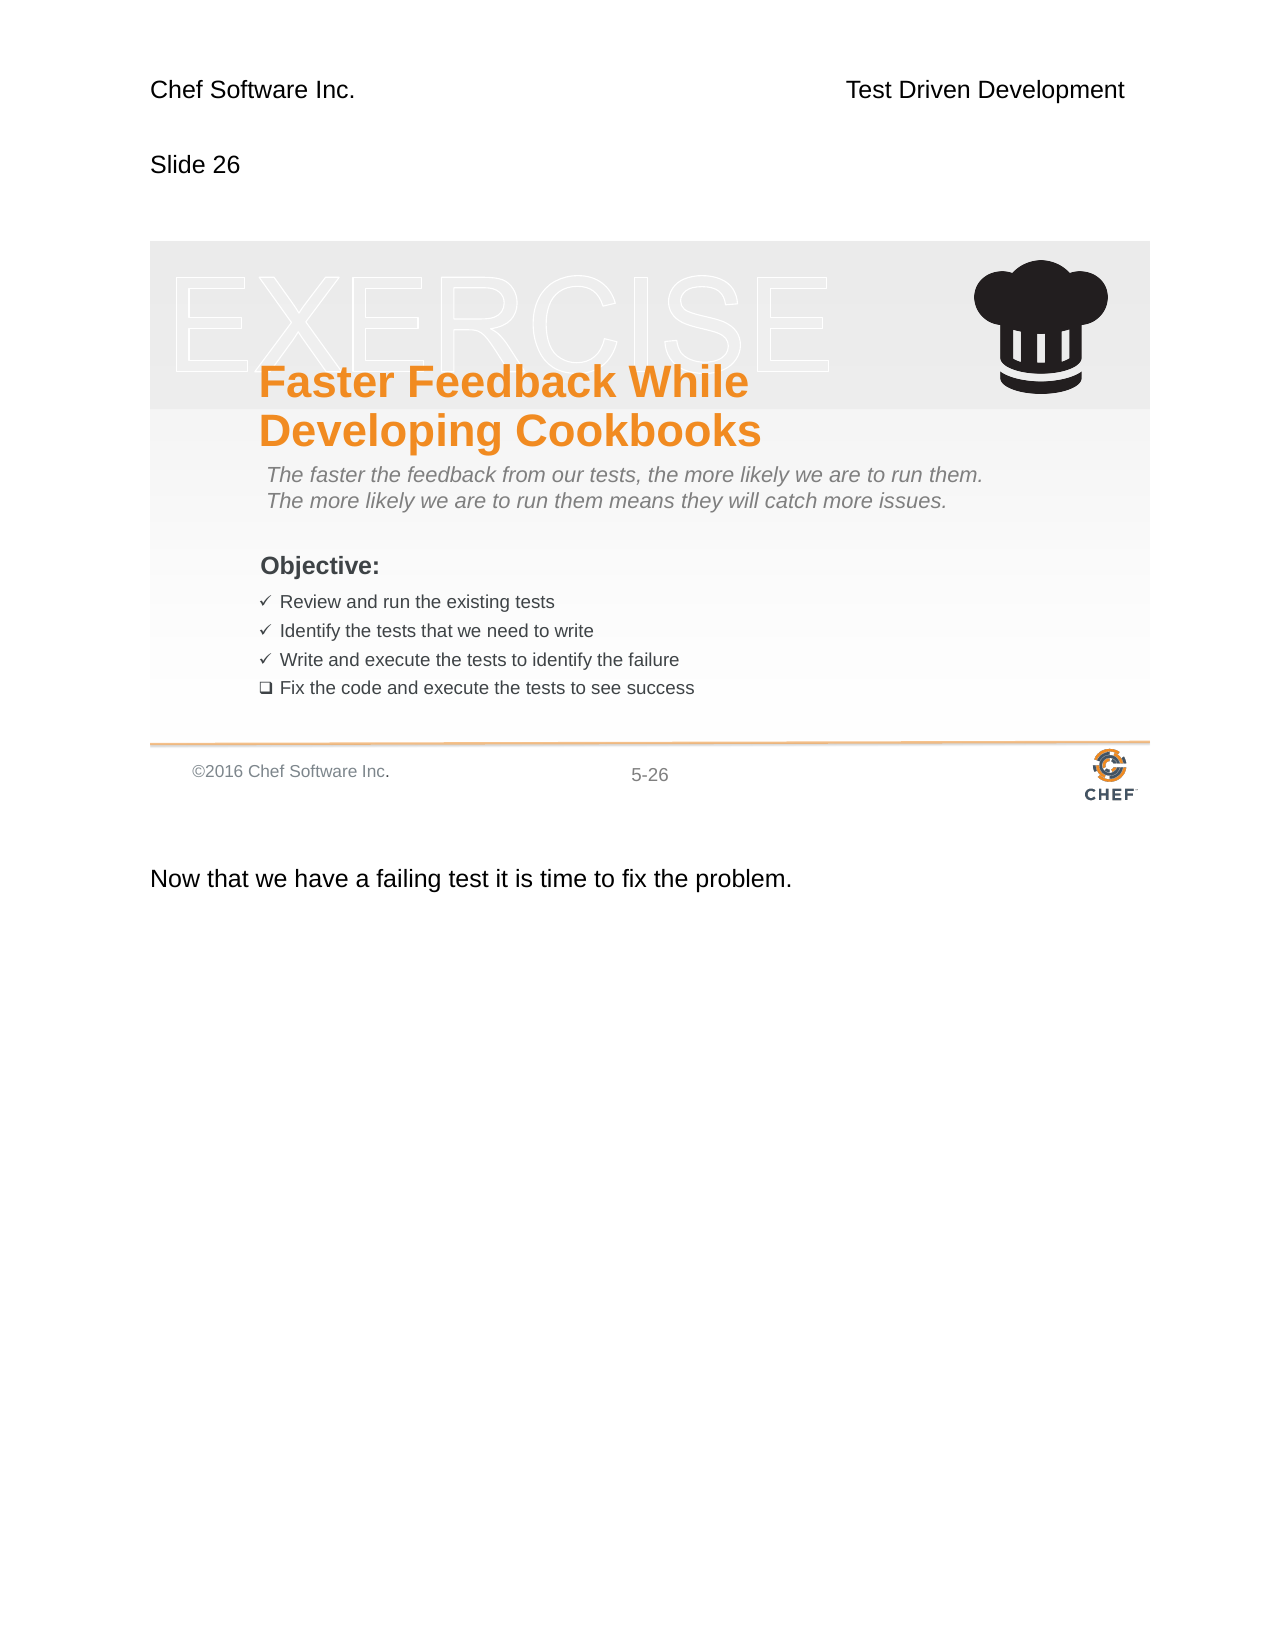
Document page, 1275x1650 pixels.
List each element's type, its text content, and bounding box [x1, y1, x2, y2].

text Now that we have a failing test it is time to fix the problem. [150, 864, 1125, 893]
text Slide 26 [150, 150, 1125, 179]
